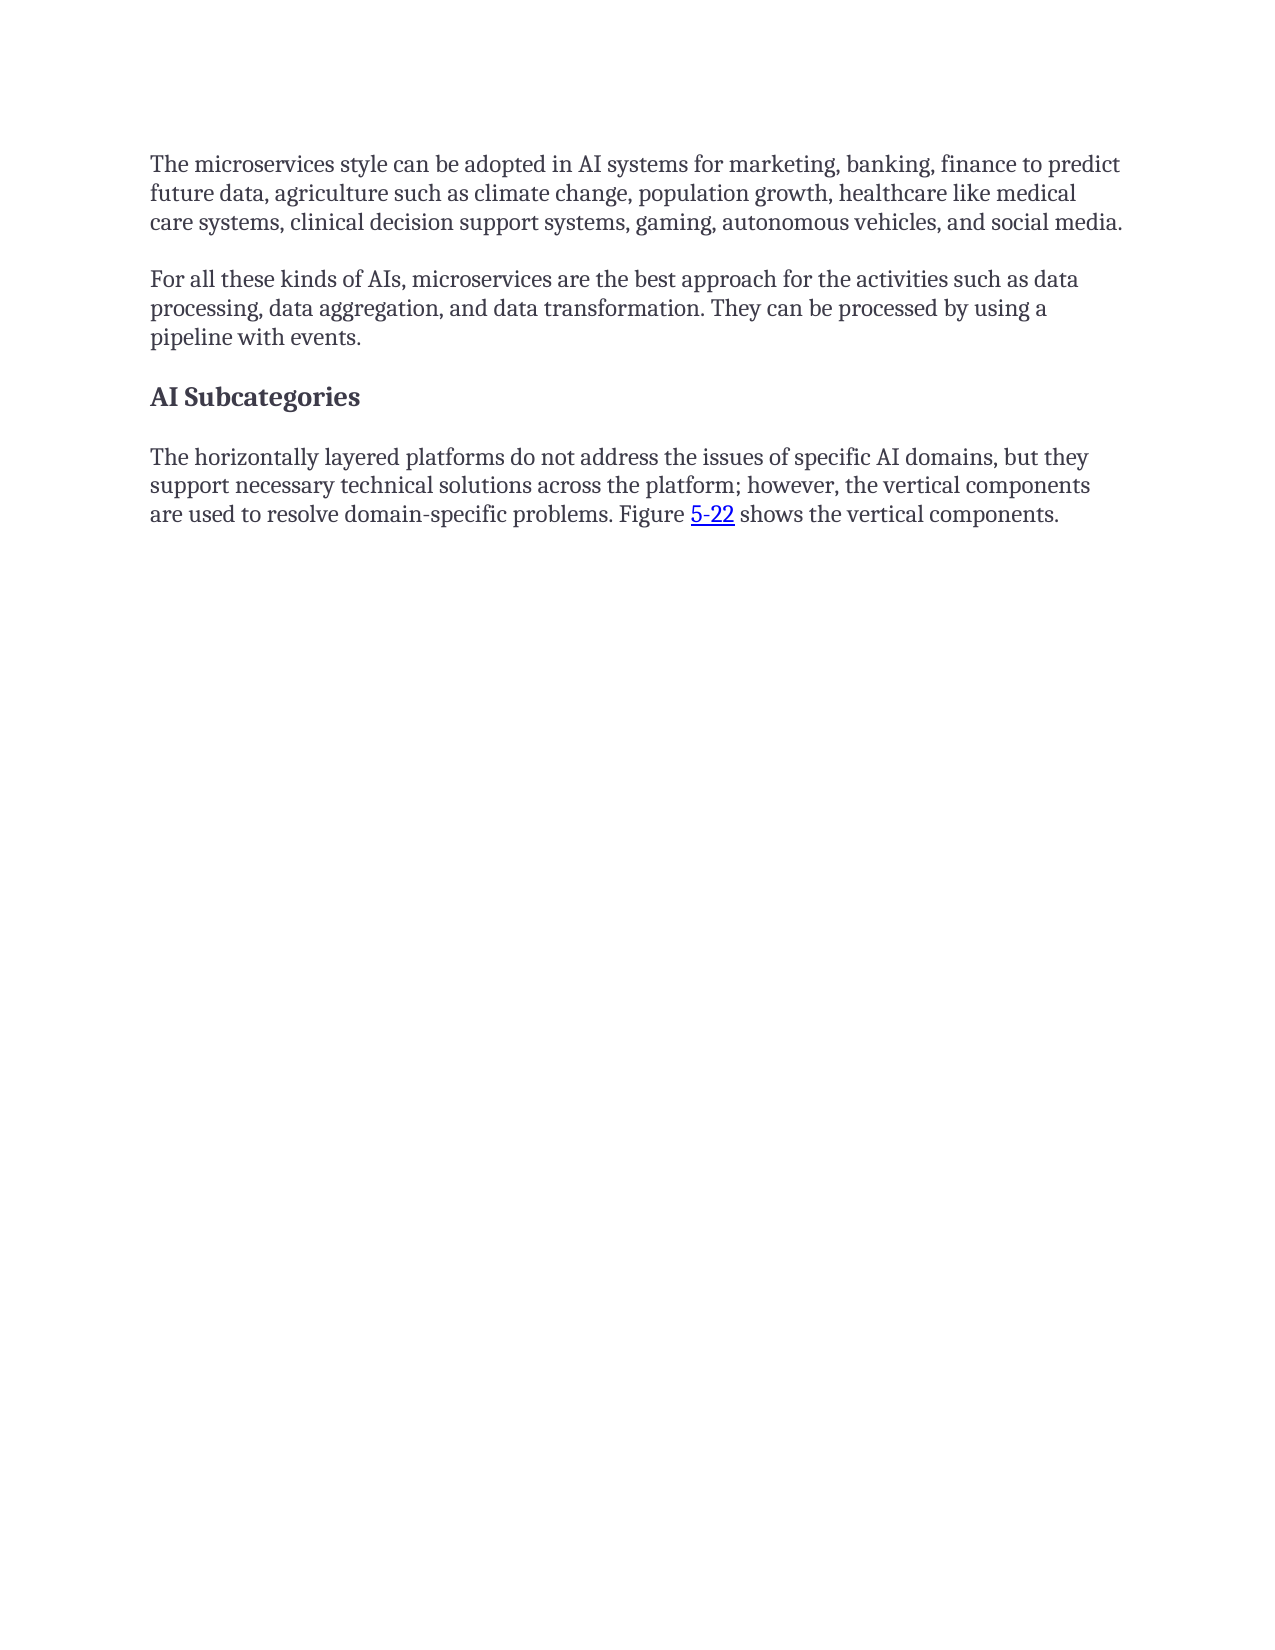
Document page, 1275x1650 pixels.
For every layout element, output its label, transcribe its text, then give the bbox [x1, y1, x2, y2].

text The horizontally layered platforms do not address the issues of specific AI domains, but they support necessary technical solutions across the platform; however, the vertical components are used to resolve domain-specific problems. Figure 5-22 shows the vertical components. [150, 442, 1125, 529]
text For all these kinds of AIs, microservices are the best approach for the activities such as data processing, data aggregation, and data transformation. They can be processed by using a pipeline with events. [150, 265, 1125, 352]
text The microservices style can be adopted in AI systems for marketing, banking, finance to predict future data, agriculture such as climate change, population growth, healthcare like medical care systems, clinical decision support systems, gaming, autonomous vehicles, and social media. [150, 150, 1125, 236]
text AI Subcategories [150, 381, 1125, 413]
